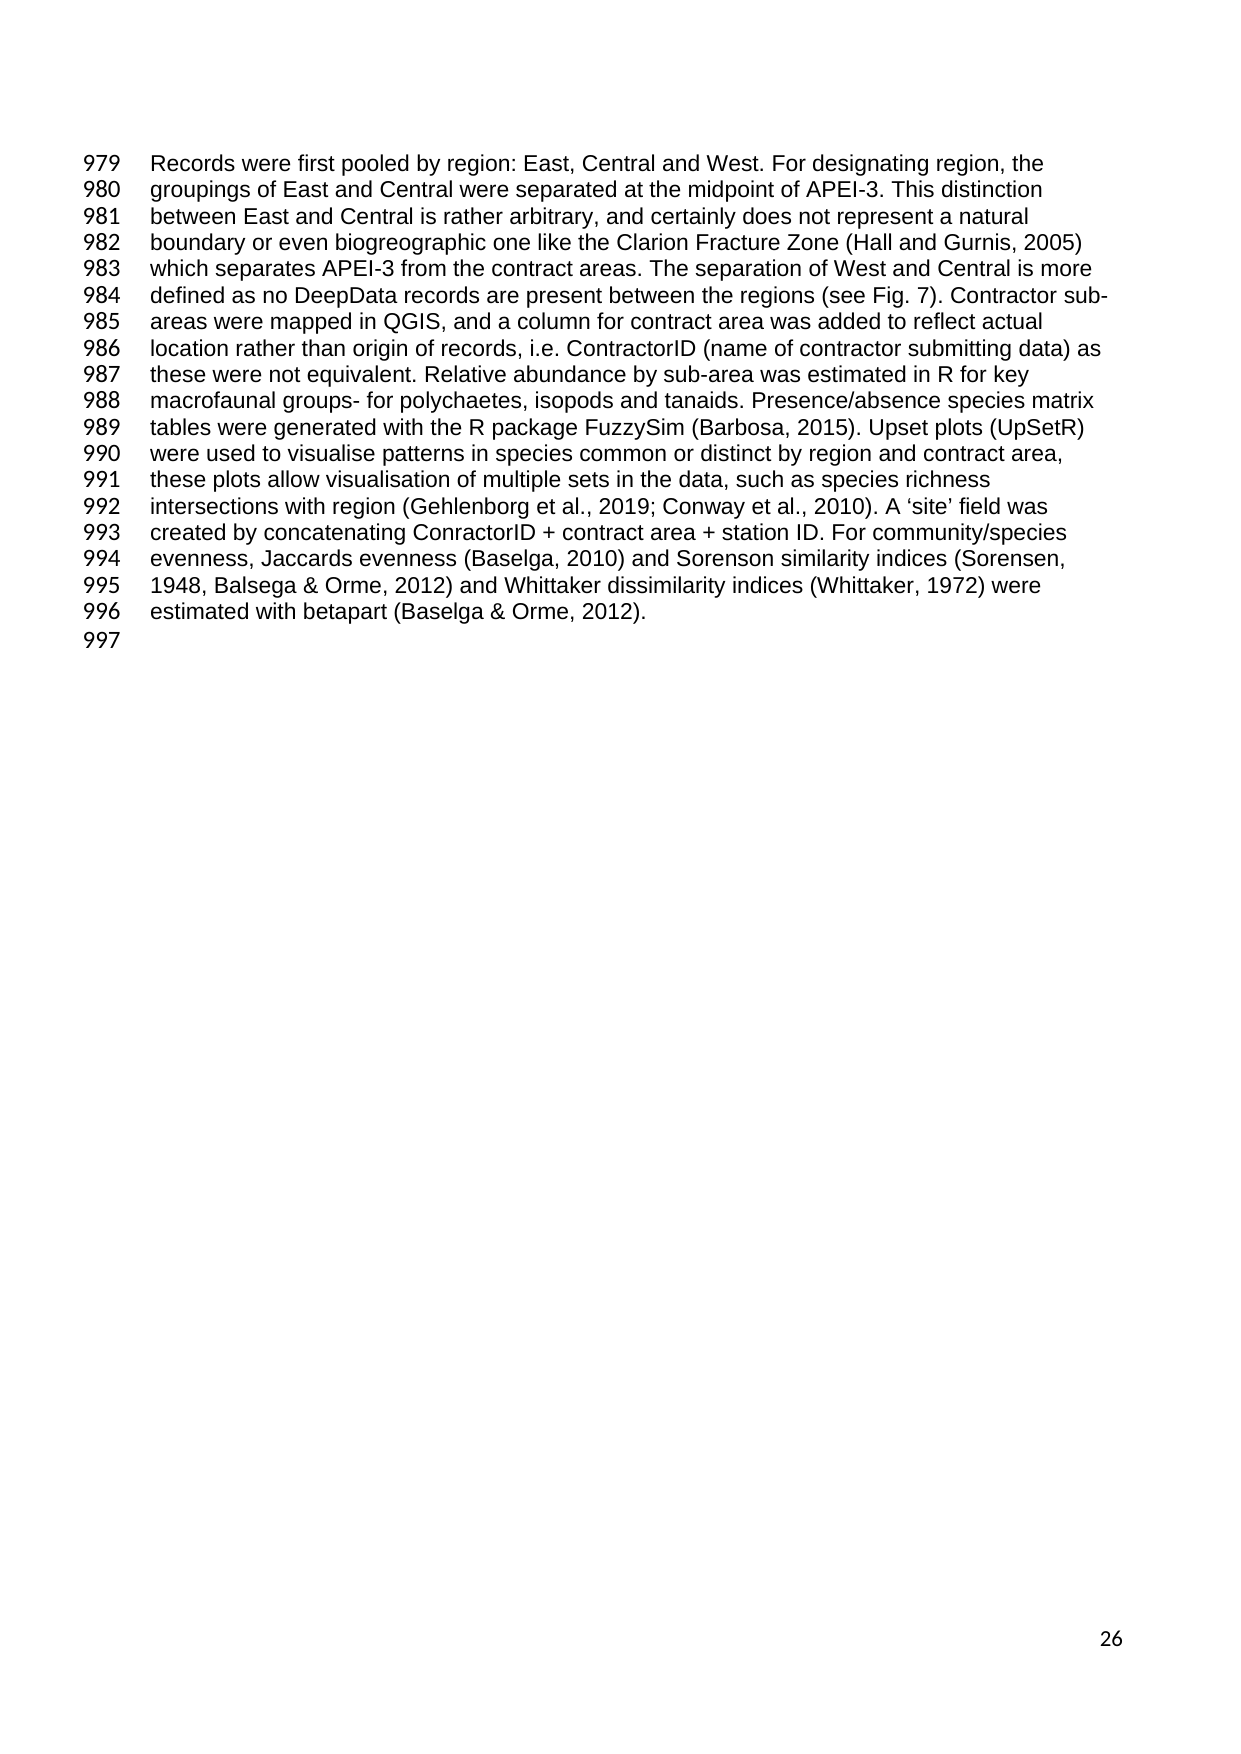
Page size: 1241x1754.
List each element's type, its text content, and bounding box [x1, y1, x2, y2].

text Records were first pooled by region: East, Central and West. For designating region, the groupings of East and Central were separated at the midpoint of APEI-3. This distinction between East and Central is rather arbitrary, and certainly does not represent a natural boundary or even biogreographic one like the Clarion Fracture Zone (Hall and Gurnis, 2005) which separates APEI-3 from the contract areas. The separation of West and Central is more defined as no DeepData records are present between the regions (see Fig. 7). Contractor sub-areas were mapped in QGIS, and a column for contract area was added to reflect actual location rather than origin of records, i.e. ContractorID (name of contractor submitting data) as these were not equivalent. Relative abundance by sub-area was estimated in R for key macrofaunal groups- for polychaetes, isopods and tanaids. Presence/absence species matrix tables were generated with the R package FuzzySim (Barbosa, 2015). Upset plots (UpSetR) were used to visualise patterns in species common or distinct by region and contract area, these plots allow visualisation of multiple sets in the data, such as species richness intersections with region (Gehlenborg et al., 2019; Conway et al., 2010). A ‘site’ field was created by concatenating ConractorID + contract area + station ID. For community/species evenness, Jaccards evenness (Baselga, 2010) and Sorenson similarity indices (Sorensen, 1948, Balsega & Orme, 2012) and Whittaker dissimilarity indices (Whittaker, 1972) were estimated with betapart (Baselga & Orme, 2012). [150, 150, 1123, 624]
